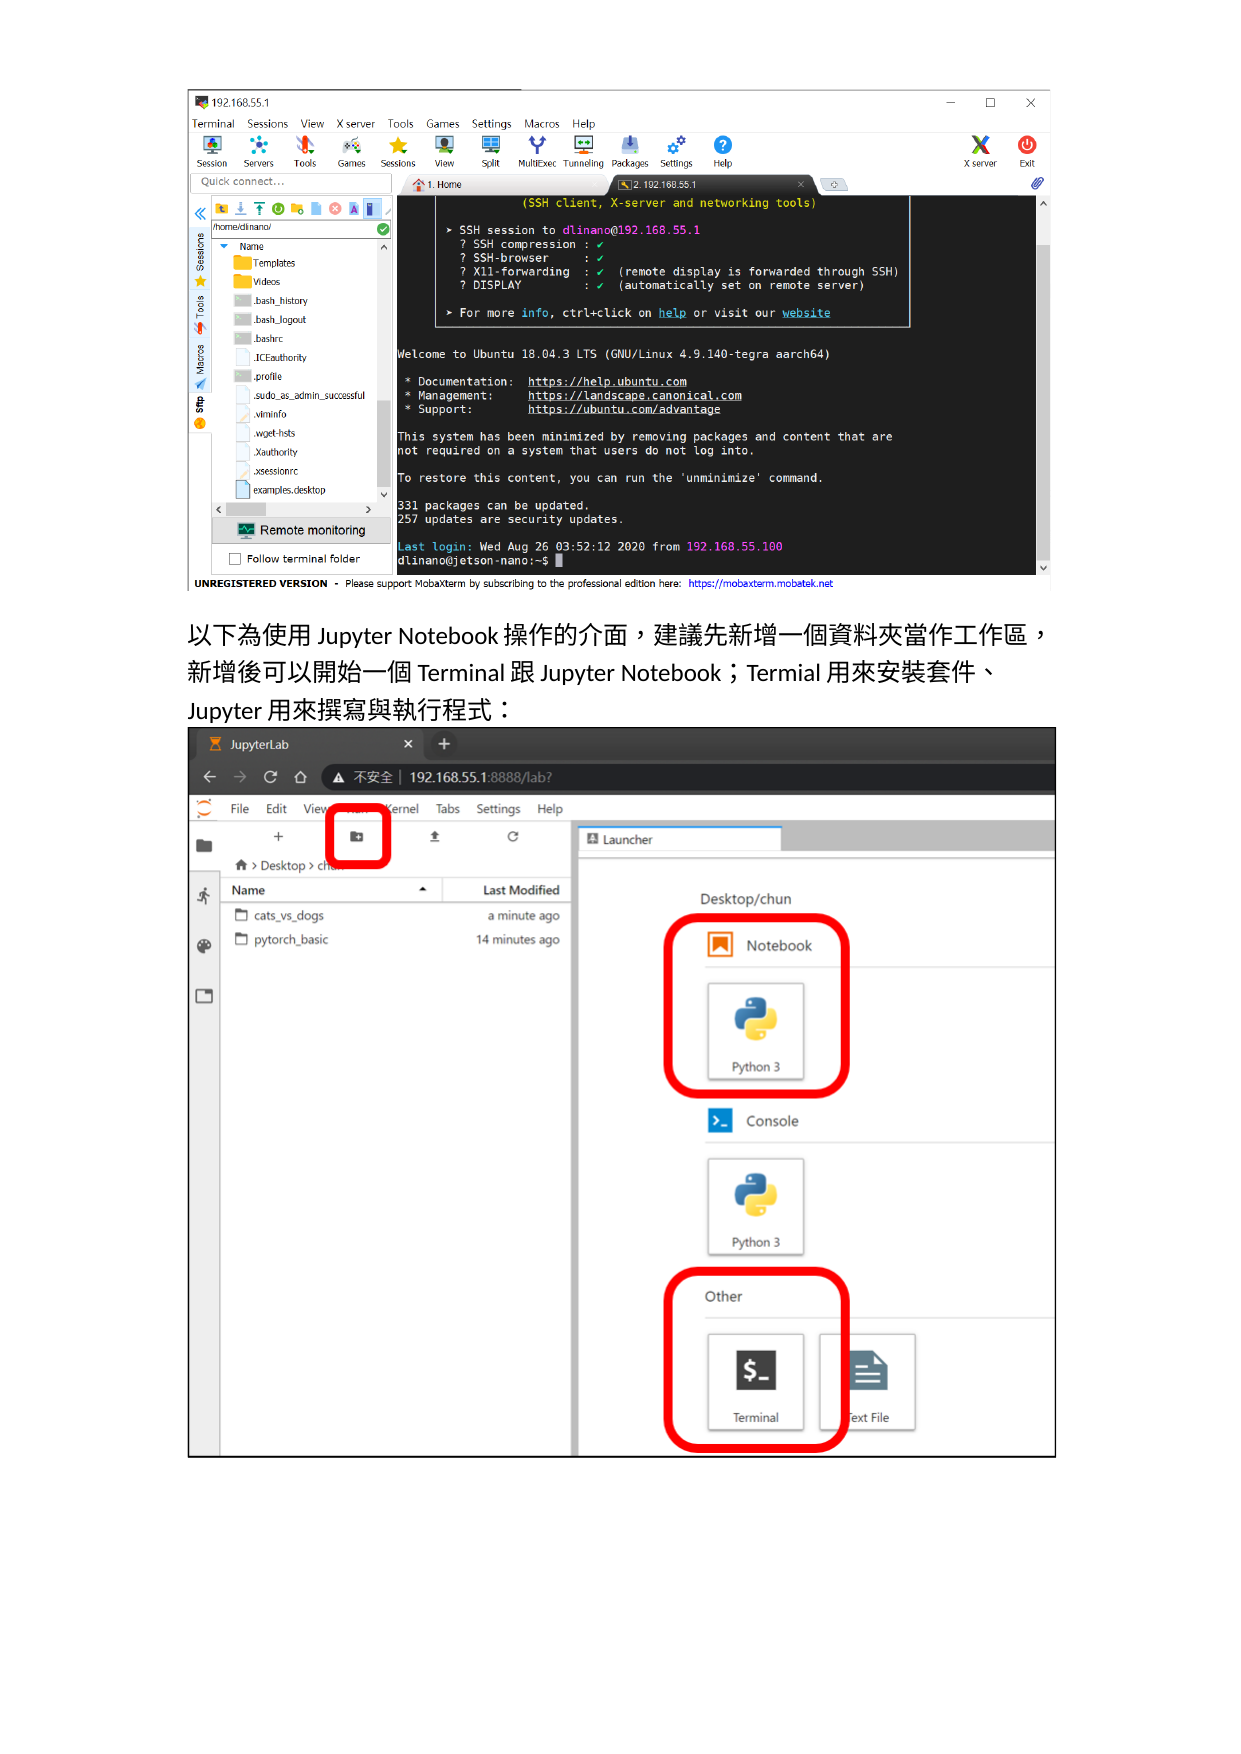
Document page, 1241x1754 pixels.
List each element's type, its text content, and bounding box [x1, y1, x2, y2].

text 以下為使用Jupyter Notebook操作的介面，建議先新增一個資料夾當作工作區，新增後可以開始一個Terminal跟Jupyter Notebook；Termial用來安裝套件、Jupyter用來撰寫與執行程式： [187, 614, 1053, 727]
picture [187, 89, 1051, 591]
picture [187, 727, 1057, 1458]
